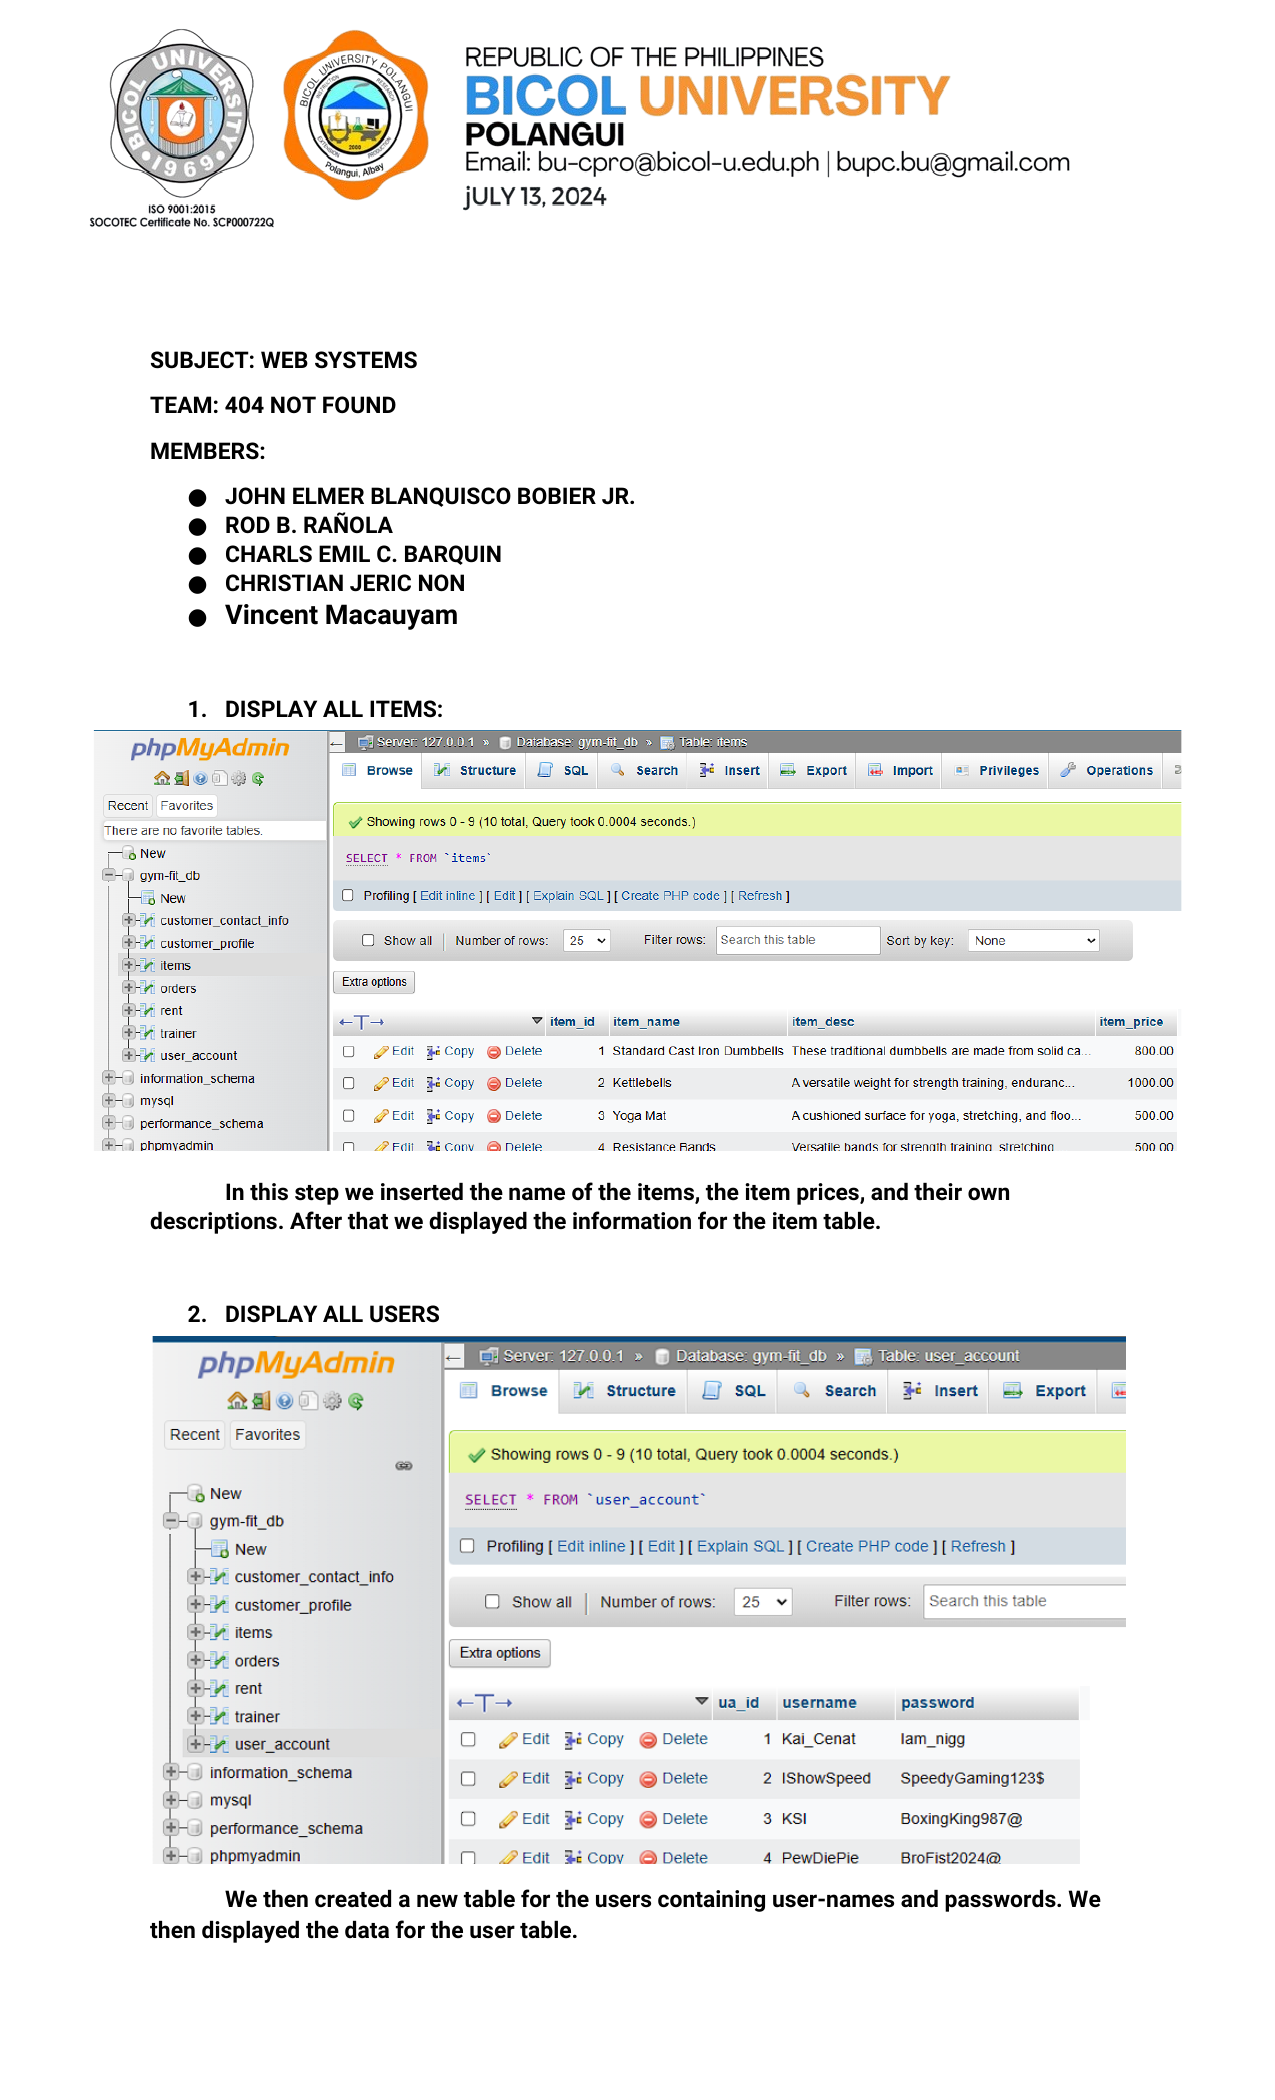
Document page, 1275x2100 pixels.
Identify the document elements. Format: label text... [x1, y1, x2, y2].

picture [93, 730, 1182, 1151]
picture [152, 1336, 1126, 1864]
list DISPLAY ALL USERS [187, 1301, 1125, 1328]
text We then created a new table for the users containing user-names and passwords. We then displayed the data for the user table. [150, 1887, 1125, 1944]
text SUBJECT: WEB SYSTEMS [150, 347, 1125, 374]
list JOHN ELMER BLANQUISCO BOBIER JR. [187, 484, 1125, 511]
list Vincent Macauyam [187, 599, 1125, 631]
picture [76, 0, 1080, 255]
list CHRISTIAN JERIC NON [187, 571, 1125, 597]
text TEAM: 404 NOT FOUND [150, 392, 1125, 419]
list DISPLAY ALL ITEMS: [187, 696, 1125, 723]
text MEMBERS: [150, 438, 1125, 465]
text In this step we inserted the name of the items, the item prices, and their own descriptions. After that we displayed the information for the item table. [150, 1179, 1125, 1235]
list ROD B. RAÑOLA [187, 513, 1125, 539]
list CHARLS EMIL C. BARQUIN [187, 542, 1125, 568]
